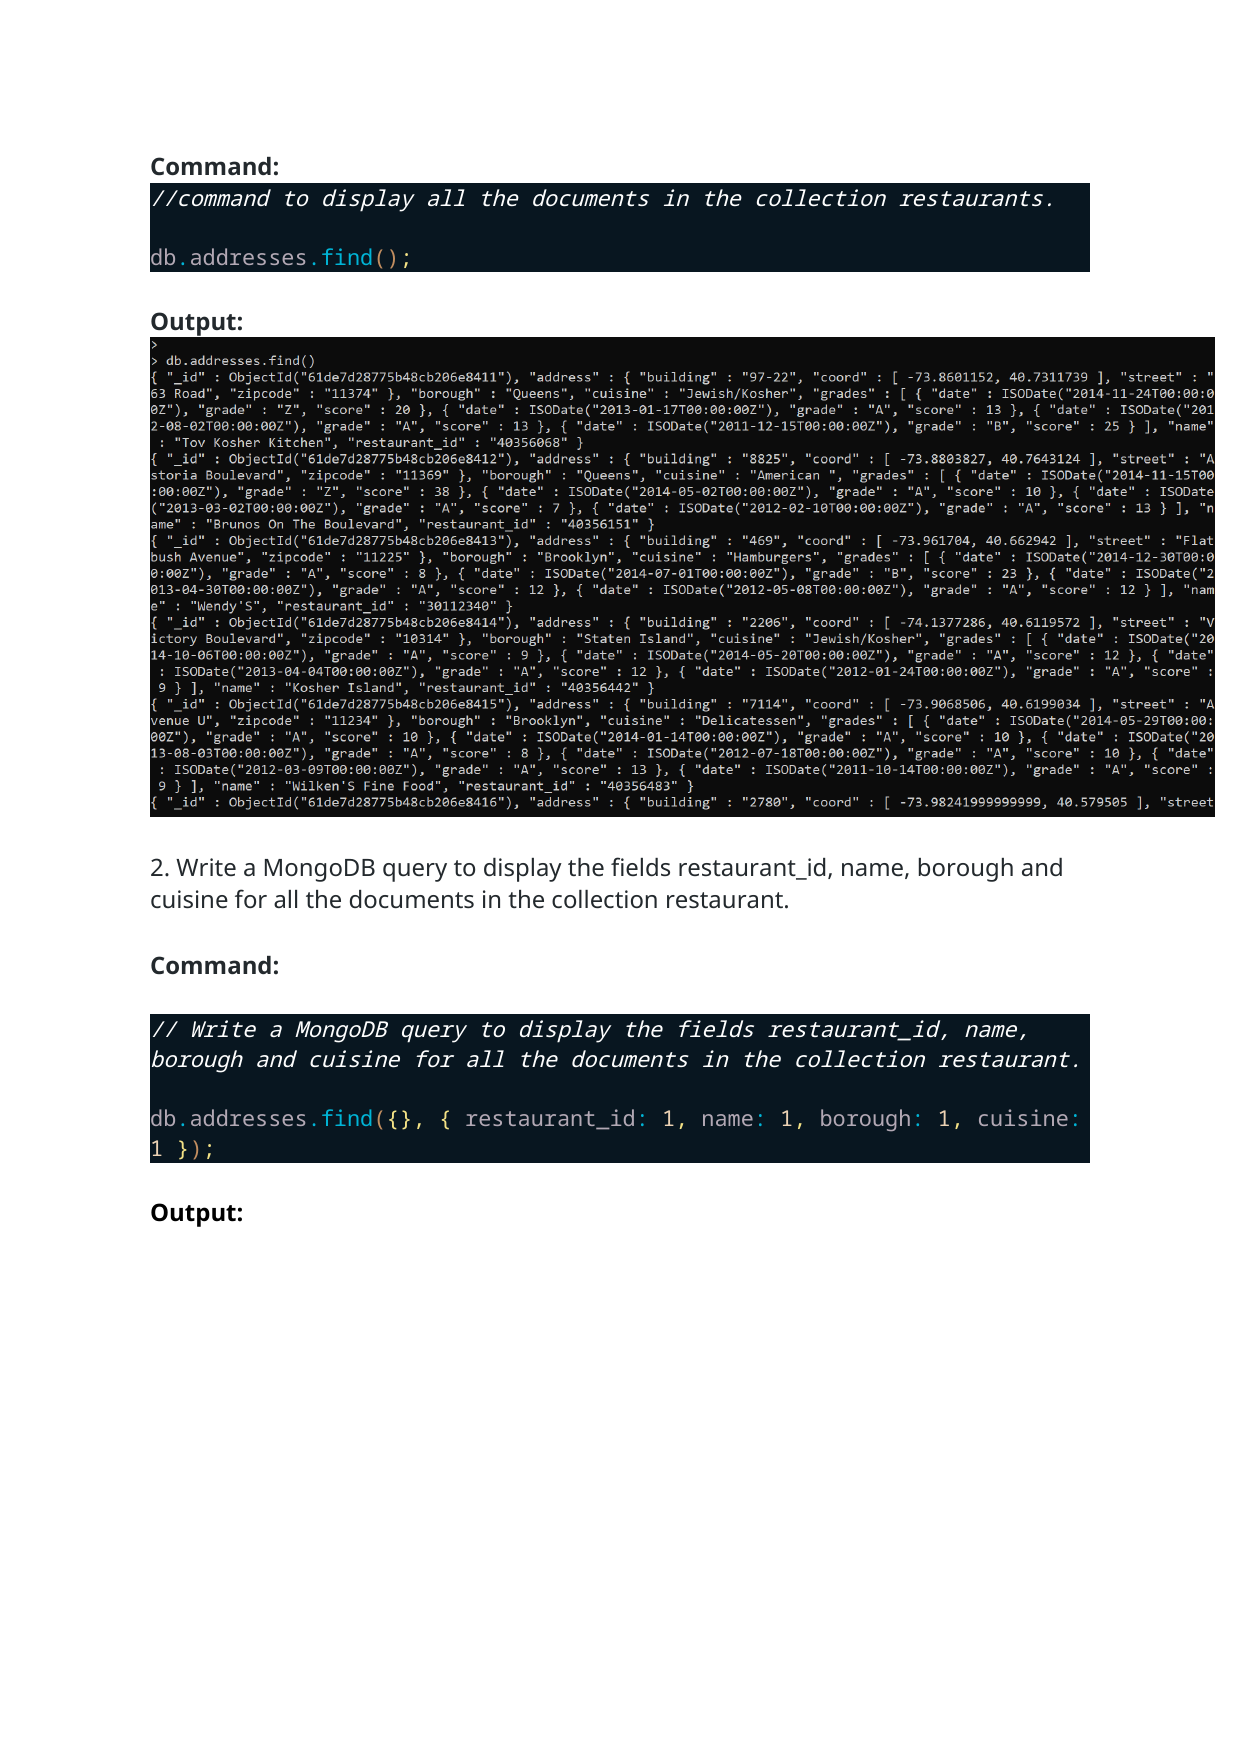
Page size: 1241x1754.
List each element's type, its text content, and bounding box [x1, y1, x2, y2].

text db.addresses.find(); [150, 242, 1090, 272]
text Command: [150, 948, 1090, 981]
text Command: [150, 150, 1090, 183]
text // Write a MongoDB query to display the fields restaurant_id, name, borough and cuisine for all the documents in the collection restaurant. [150, 1014, 1090, 1073]
text Output: [150, 1195, 1090, 1228]
text //command to display all the documents in the collection restaurants. [150, 183, 1090, 212]
text Output: [150, 304, 1090, 337]
text db.addresses.find({}, { restaurant_id: 1, name: 1, borough: 1, cuisine: 1 }); [150, 1103, 1090, 1163]
text 2. Write a MongoDB query to display the fields restaurant_id, name, borough and cuisine for all the documents in the collection restaurant. [150, 851, 1090, 916]
picture [150, 337, 1215, 817]
